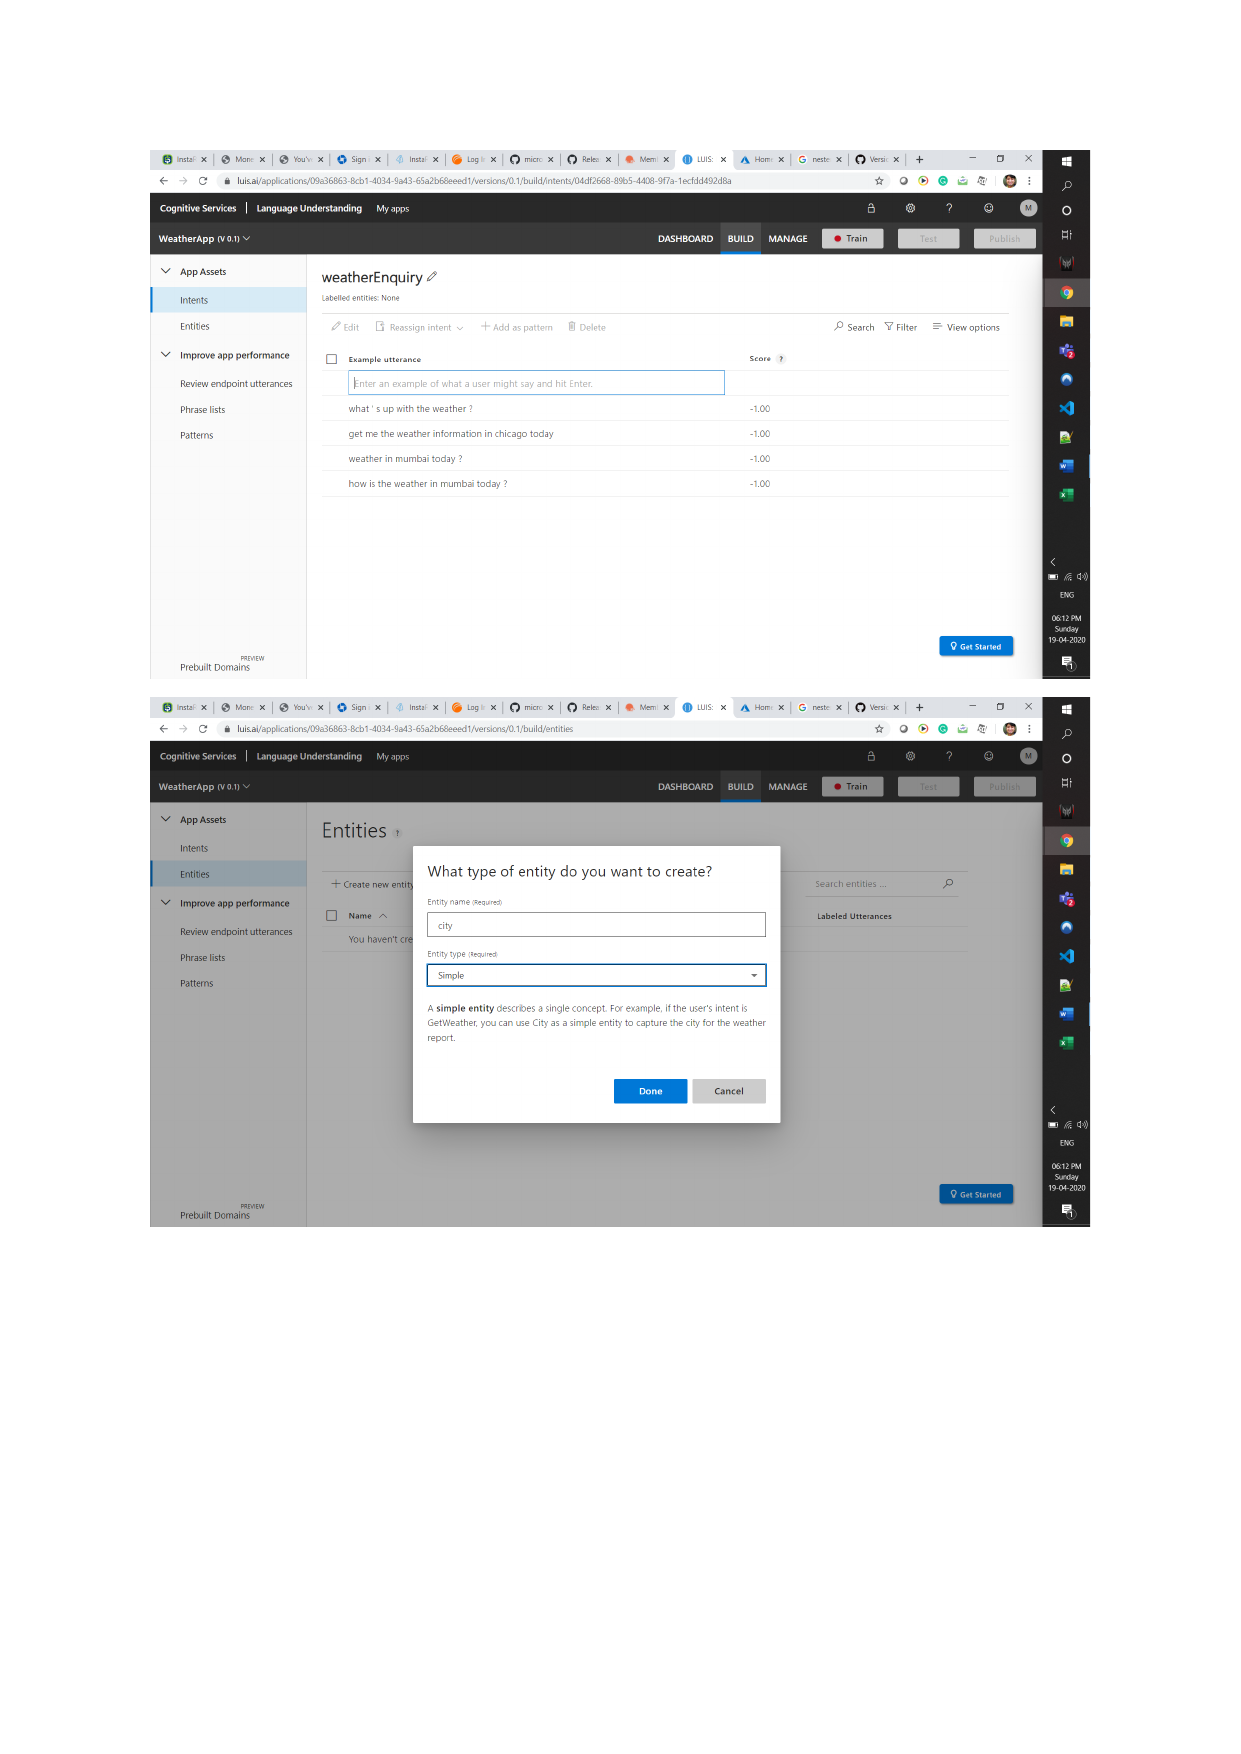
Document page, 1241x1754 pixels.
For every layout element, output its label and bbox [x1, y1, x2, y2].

picture [150, 150, 1091, 679]
picture [150, 697, 1091, 1227]
